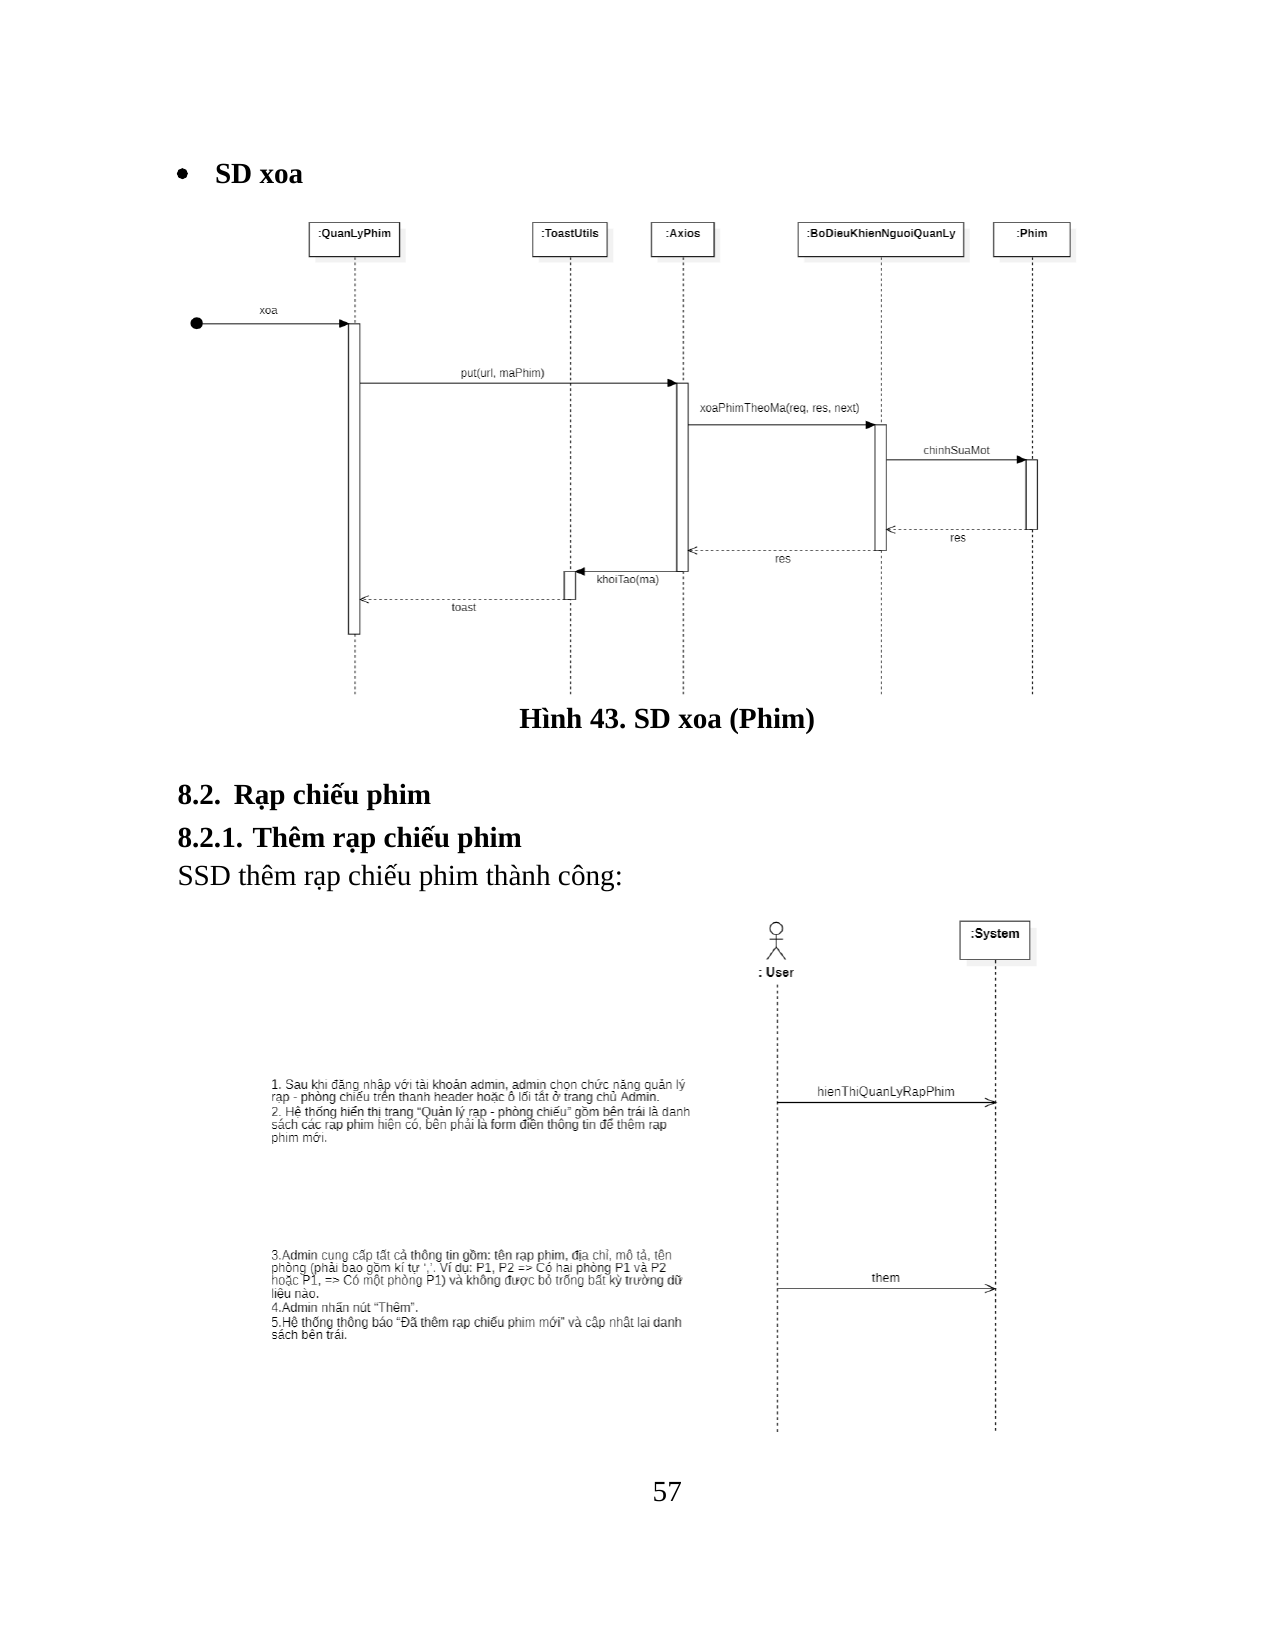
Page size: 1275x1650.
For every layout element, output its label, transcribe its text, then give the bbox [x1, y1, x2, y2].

subtitle Thêm rạp chiếu phim [177, 820, 1157, 853]
text SSD thêm rạp chiếu phim thành công: [177, 858, 1157, 892]
subtitle Rạp chiếu phim [177, 777, 1157, 811]
picture [234, 896, 1100, 1433]
text Hình 43. SD xoa (Phim) [177, 701, 1157, 734]
picture [177, 195, 1130, 696]
list SD xoa [177, 157, 1157, 190]
